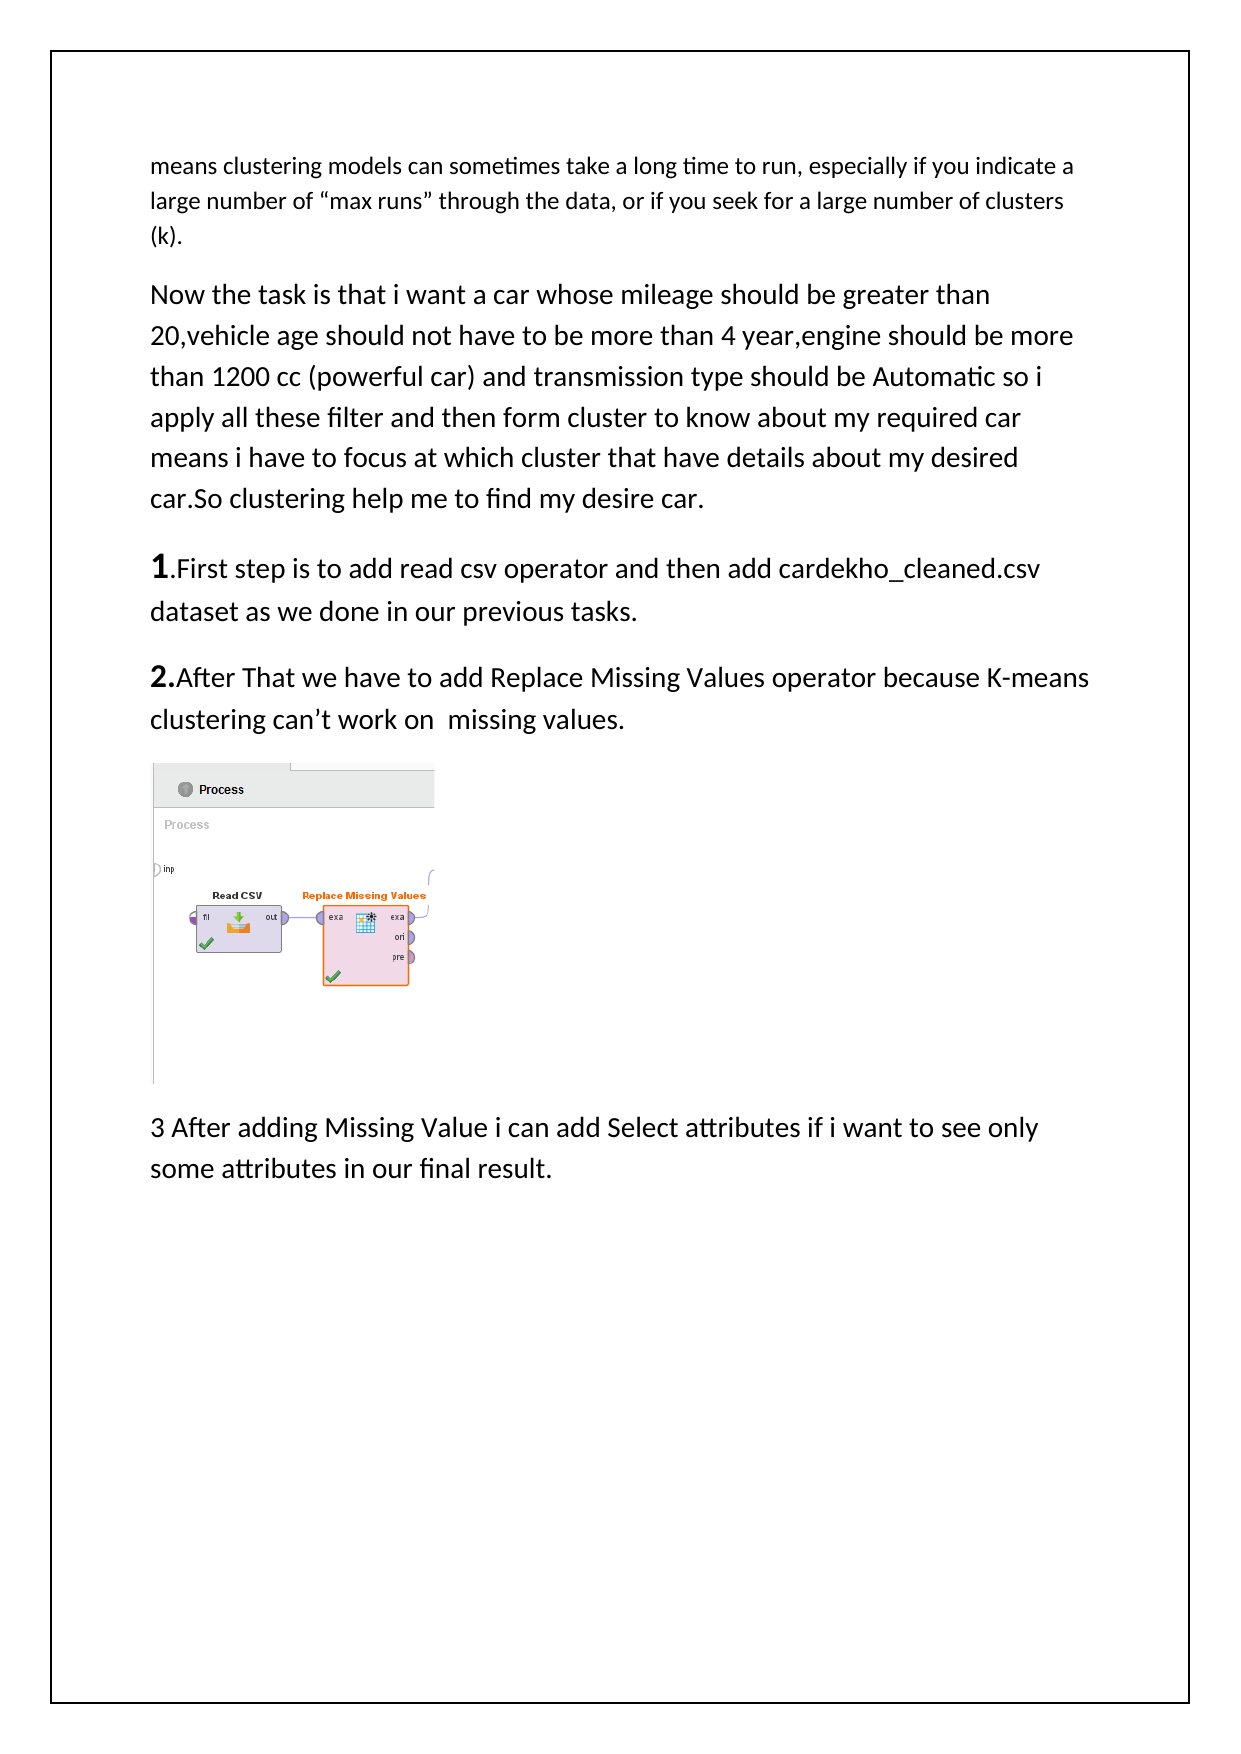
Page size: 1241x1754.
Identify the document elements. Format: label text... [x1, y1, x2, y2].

picture [150, 763, 435, 1084]
text 3 After adding Missing Value i can add Select attributes if i want to see only some attributes in our final result. [150, 1109, 1090, 1185]
text 1.First step is to add read csv operator and then add cardekho_cleaned.csv dataset as we done in our previous tasks. [150, 542, 1090, 629]
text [150, 150, 1090, 251]
text 2.After That we have to add Replace Missing Values operator because K-means clustering can’t work on missing values. [150, 655, 1090, 737]
text Now the task is that i want a car whose mileage should be greater than 20,vehicle age should not have to be more than 4 year,engine should be more than 1200 cc (powerful car) and transmission type should be Automatic so i apply all these filter and then form cluster to know about my required car means i have to focus at which cluster that have details about my desired car.So clustering help me to find my desire car. [150, 276, 1090, 516]
